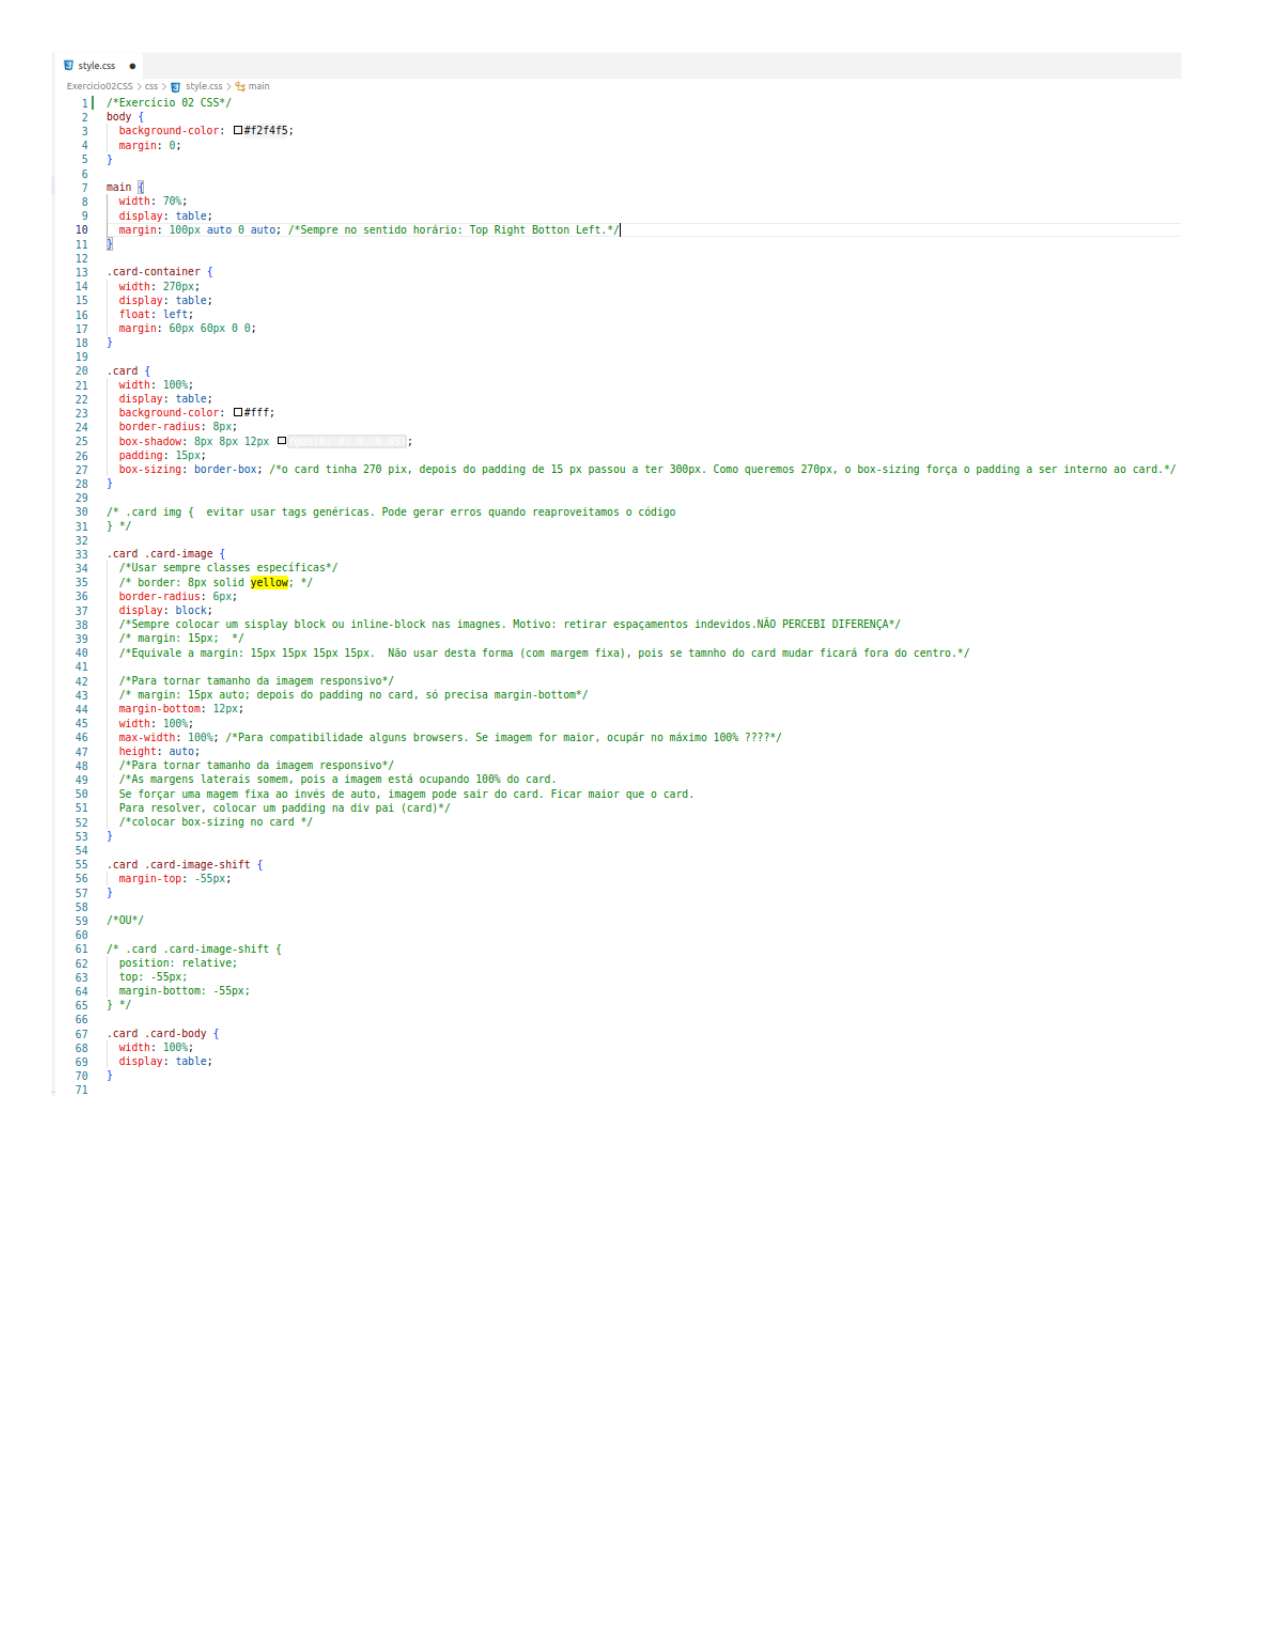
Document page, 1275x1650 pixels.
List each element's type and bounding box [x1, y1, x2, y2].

picture [51, 52, 1182, 1096]
